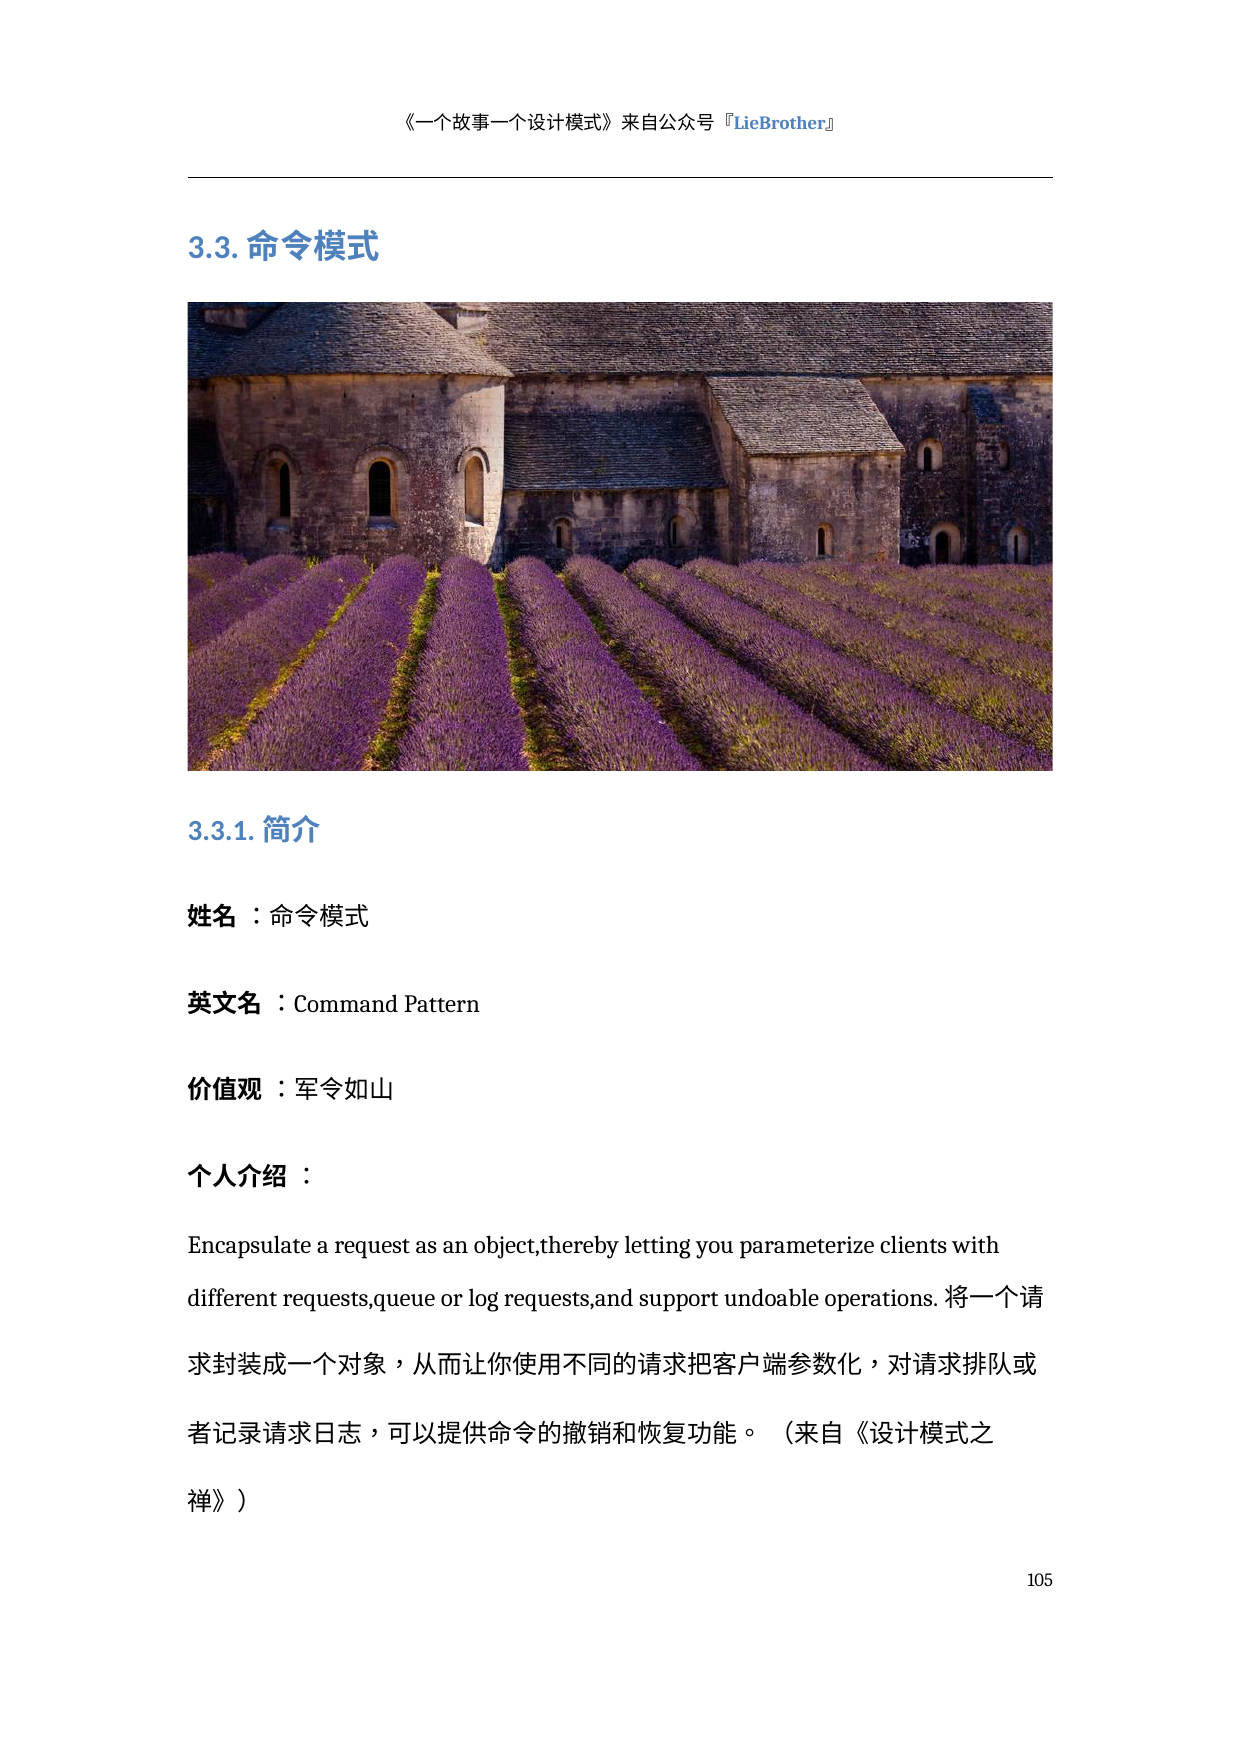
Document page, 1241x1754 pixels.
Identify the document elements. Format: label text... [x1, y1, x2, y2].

text 姓名 ：命令模式 [187, 882, 1053, 949]
text 价值观 ：军令如山 [187, 1055, 1053, 1123]
subtitle 3.3.1. 简介 [187, 795, 1053, 863]
subtitle 3.3. 命令模式 [187, 212, 1053, 280]
text 英文名 ：Command Pattern [187, 968, 1053, 1036]
text 个人介绍 ： [187, 1142, 1053, 1209]
text Encapsulate a request as an object,thereby letting you parameterize clients with different requests,queue or log requests,and support undoable operations. 将一个请求封装成一个对象，从而让你使用不同的请求把客户端参数化，对请求排队或者记录请求日志，可以提供命令的撤销和恢复功能。 （来自《设计模式之禅》） [187, 1228, 1053, 1534]
picture [187, 302, 1053, 771]
